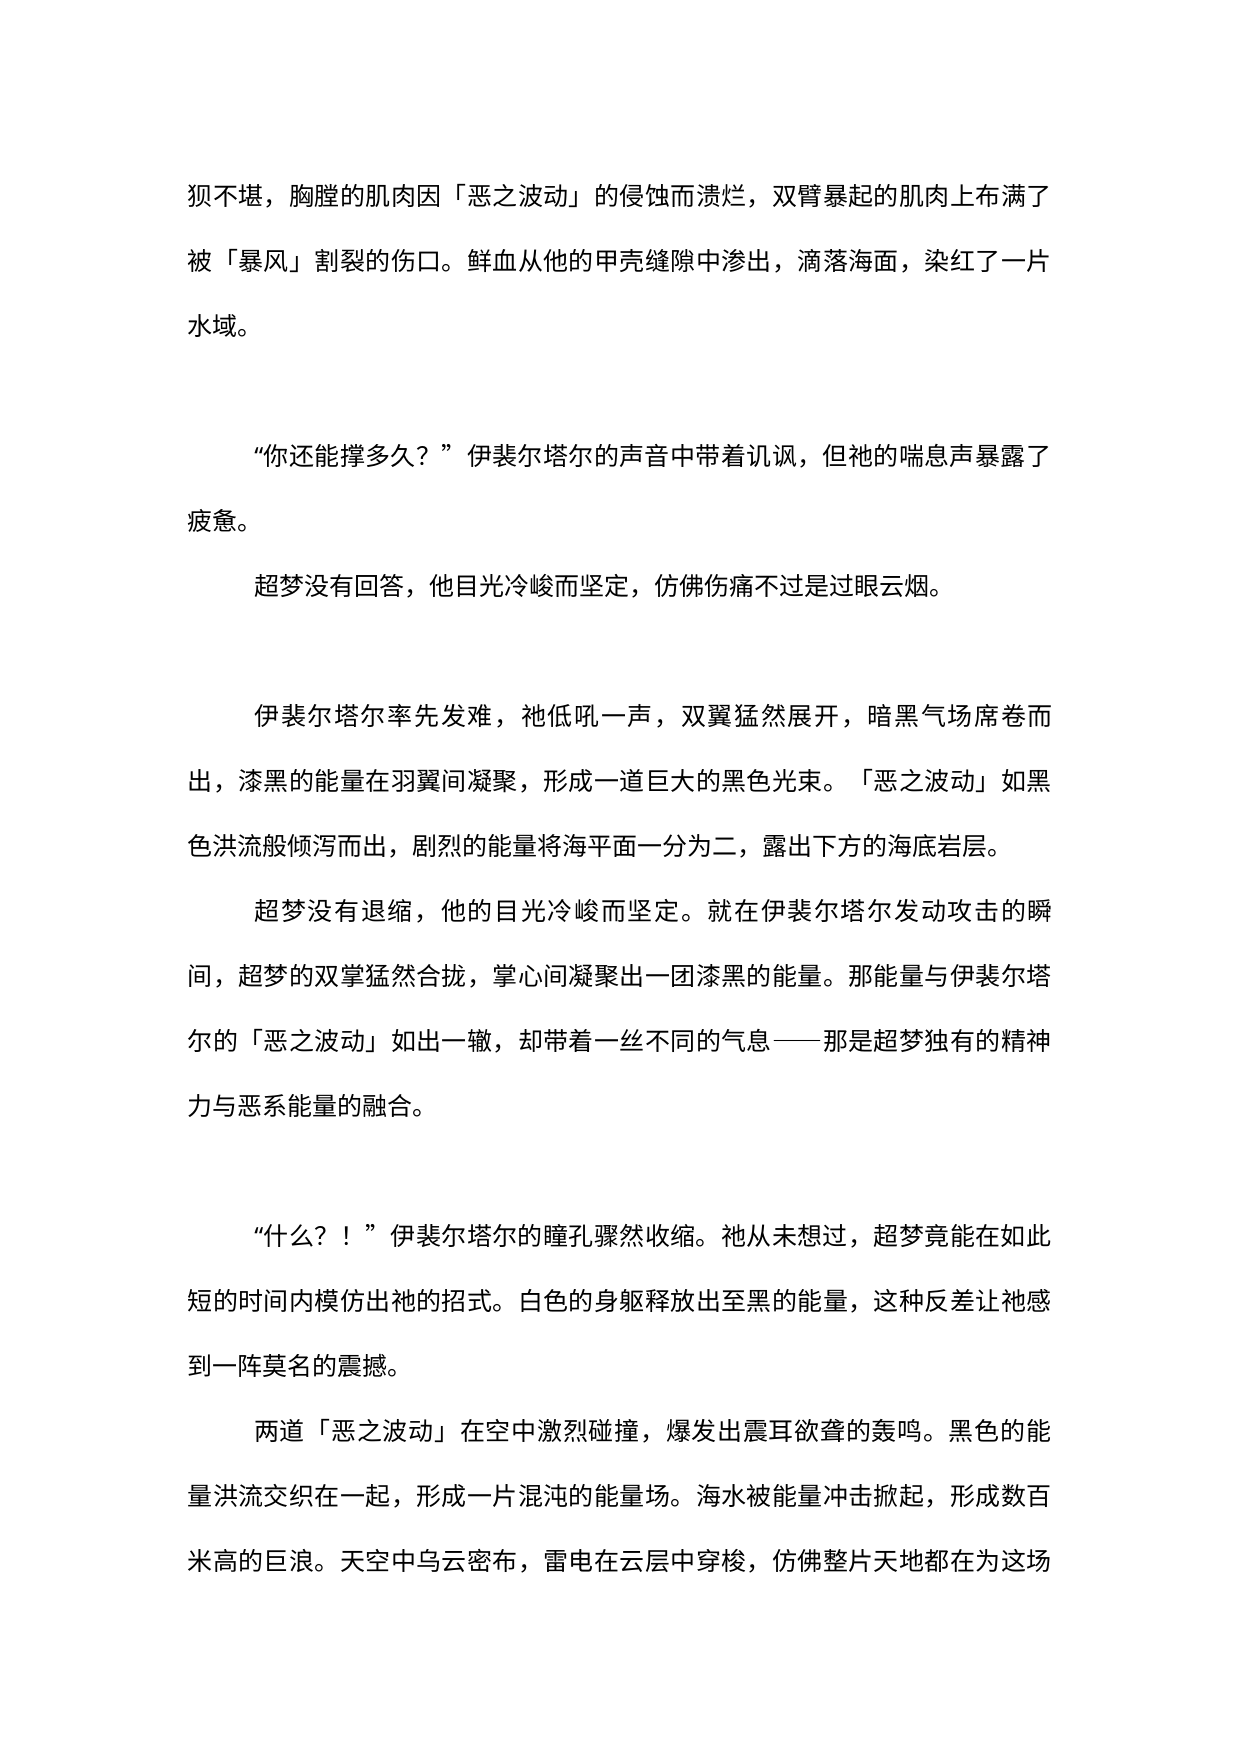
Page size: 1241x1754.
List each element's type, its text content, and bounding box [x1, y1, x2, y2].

text 伊裴尔塔尔率先发难，祂低吼一声，双翼猛然展开，暗黑气场席卷而出，漆黑的能量在羽翼间凝聚，形成一道巨大的黑色光束。「恶之波动」如黑色洪流般倾泻而出，剧烈的能量将海平面一分为二，露出下方的海底岩层。 [187, 682, 1053, 877]
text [187, 1397, 1053, 1592]
text 超梦没有回答，他目光冷峻而坚定，仿佛伤痛不过是过眼云烟。 [187, 552, 1053, 617]
text “什么？！”伊裴尔塔尔的瞳孔骤然收缩。祂从未想过，超梦竟能在如此短的时间内模仿出祂的招式。白色的身躯释放出至黑的能量，这种反差让祂感到一阵莫名的震撼。 [187, 1202, 1053, 1397]
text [187, 162, 1053, 357]
text 超梦没有退缩，他的目光冷峻而坚定。就在伊裴尔塔尔发动攻击的瞬间，超梦的双掌猛然合拢，掌心间凝聚出一团漆黑的能量。那能量与伊裴尔塔尔的「恶之波动」如出一辙，却带着一丝不同的气息——那是超梦独有的精神力与恶系能量的融合。 [187, 877, 1053, 1137]
text “你还能撑多久？”伊裴尔塔尔的声音中带着讥讽，但祂的喘息声暴露了疲惫。 [187, 422, 1053, 552]
